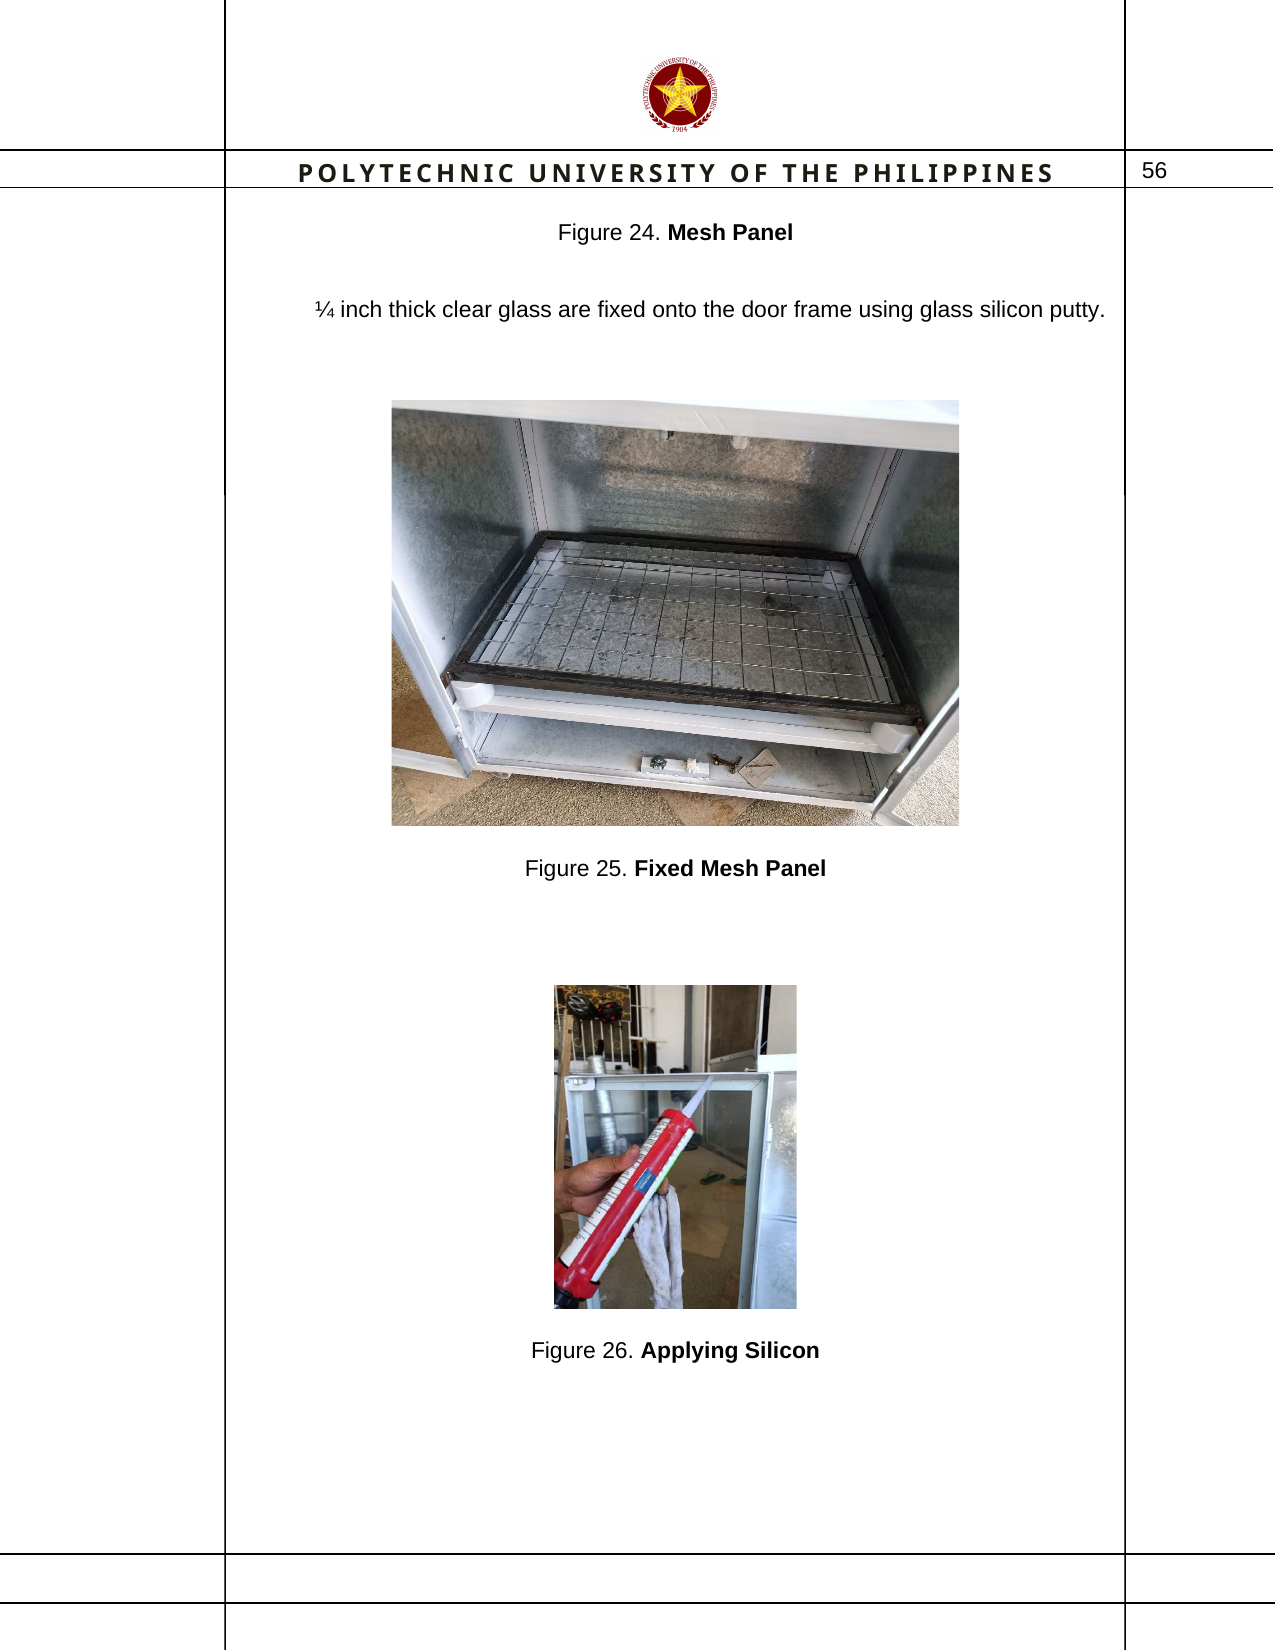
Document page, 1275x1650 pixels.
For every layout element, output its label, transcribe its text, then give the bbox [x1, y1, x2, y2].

text Figure 26. Applying Silicon [240, 1337, 1111, 1363]
picture [391, 400, 960, 826]
text ¼ inch thick clear glass are fixed onto the door frame using glass silicon putty. [240, 296, 1111, 323]
text Figure 24. Mesh Panel [240, 219, 1111, 245]
text Figure 25. Fixed Mesh Panel [240, 855, 1111, 881]
picture [642, 57, 718, 133]
picture [554, 985, 797, 1309]
